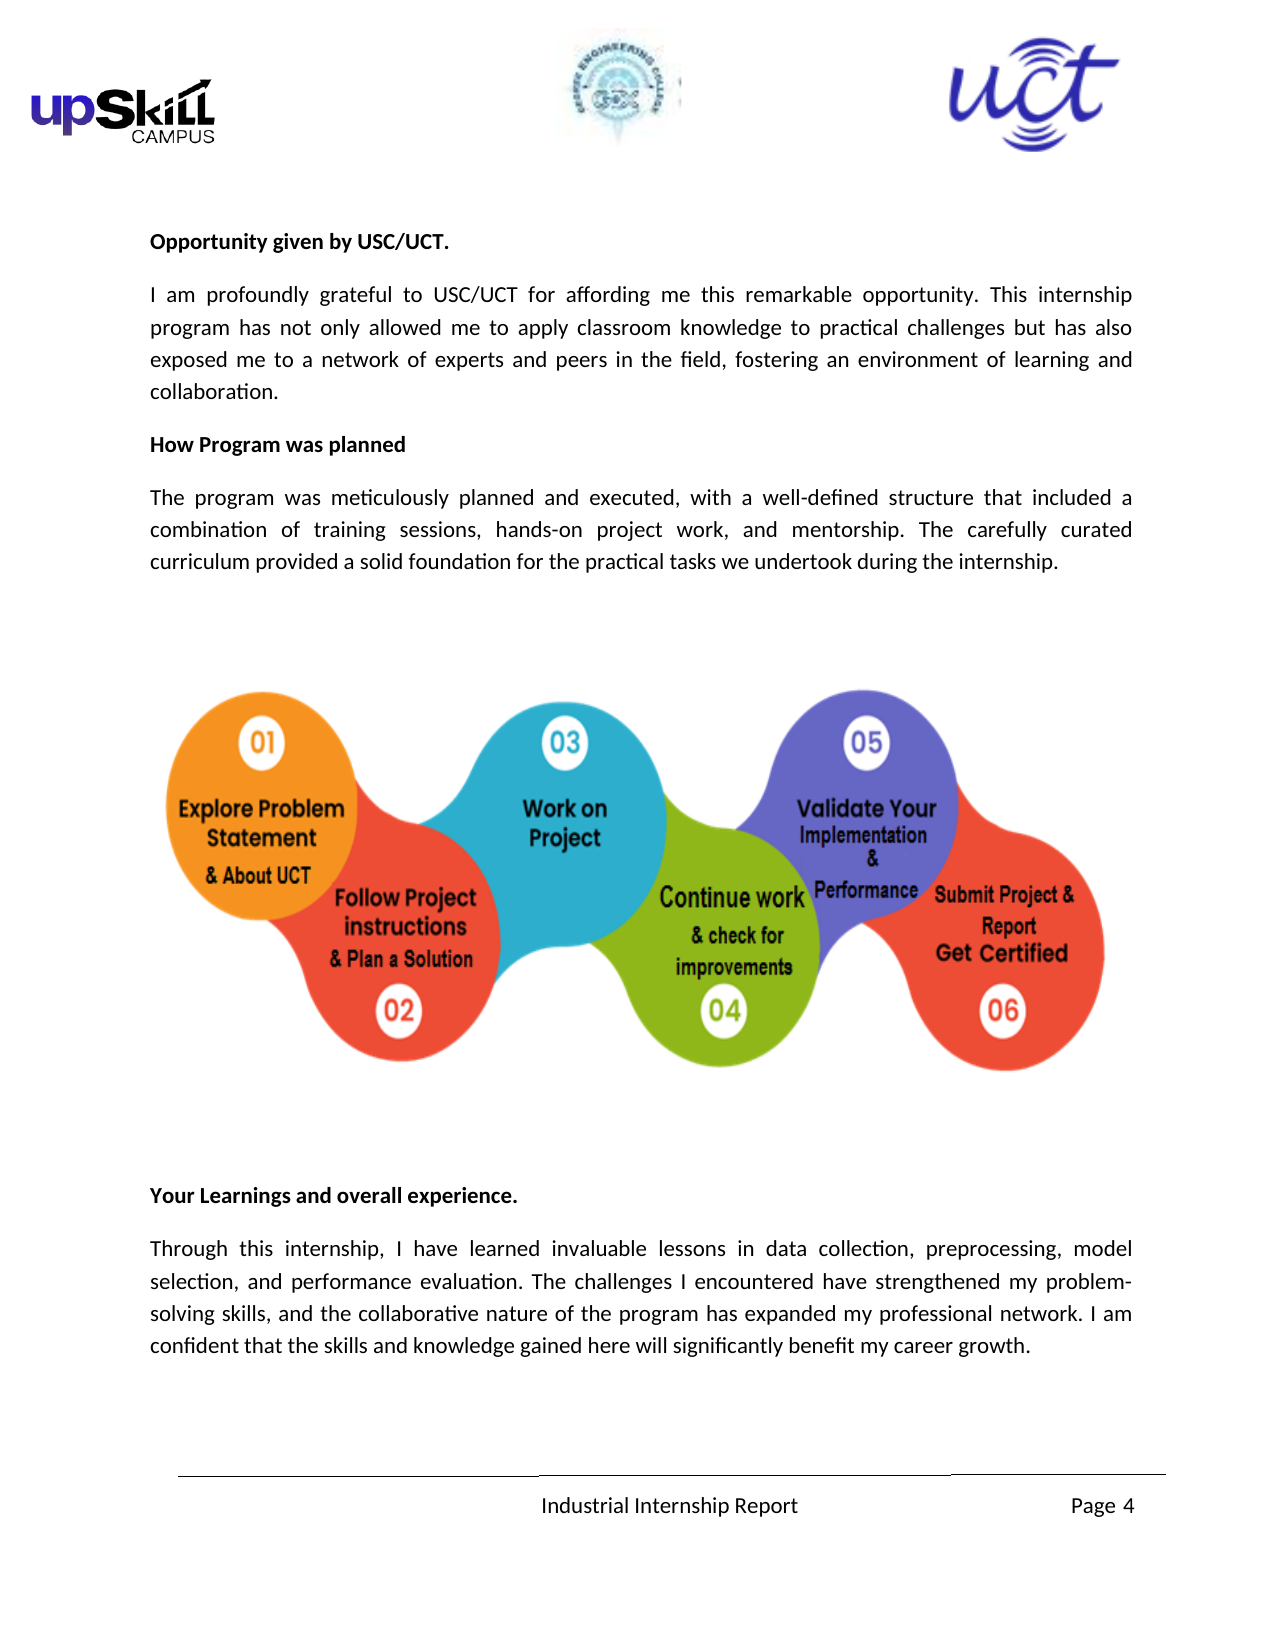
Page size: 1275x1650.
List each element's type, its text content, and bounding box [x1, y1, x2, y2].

text Opportunity given by USC/UCT. [150, 227, 1134, 256]
text I am profoundly grateful to USC/UCT for affording me this remarkable opportunity. This internship program has not only allowed me to apply classroom knowledge to practical challenges but has also exposed me to a network of experts and peers in the field, fostering an environment of learning and collaboration. [150, 281, 1134, 405]
text The program was meticulously planned and executed, with a well-defined structure that included a combination of training sessions, hands-on project work, and mentorship. The carefully curated curriculum provided a solid foundation for the practical tasks we undertook during the internship. [150, 483, 1134, 576]
text Your Learnings and overall experience. [150, 1182, 1134, 1209]
picture [150, 653, 1135, 1104]
picture [946, 28, 1122, 150]
text Through this internship, I have learned invaluable lessons in data collection, preprocessing, model selection, and performance evaluation. The challenges I encountered have strengthened my problem-solving skills, and the collaborative nature of the program has expanded my professional network. I am confident that the skills and knowledge gained here will significantly benefit my career growth. [150, 1234, 1134, 1359]
picture [556, 28, 682, 147]
picture [0, 66, 246, 147]
text How Program was planned [150, 430, 1134, 458]
